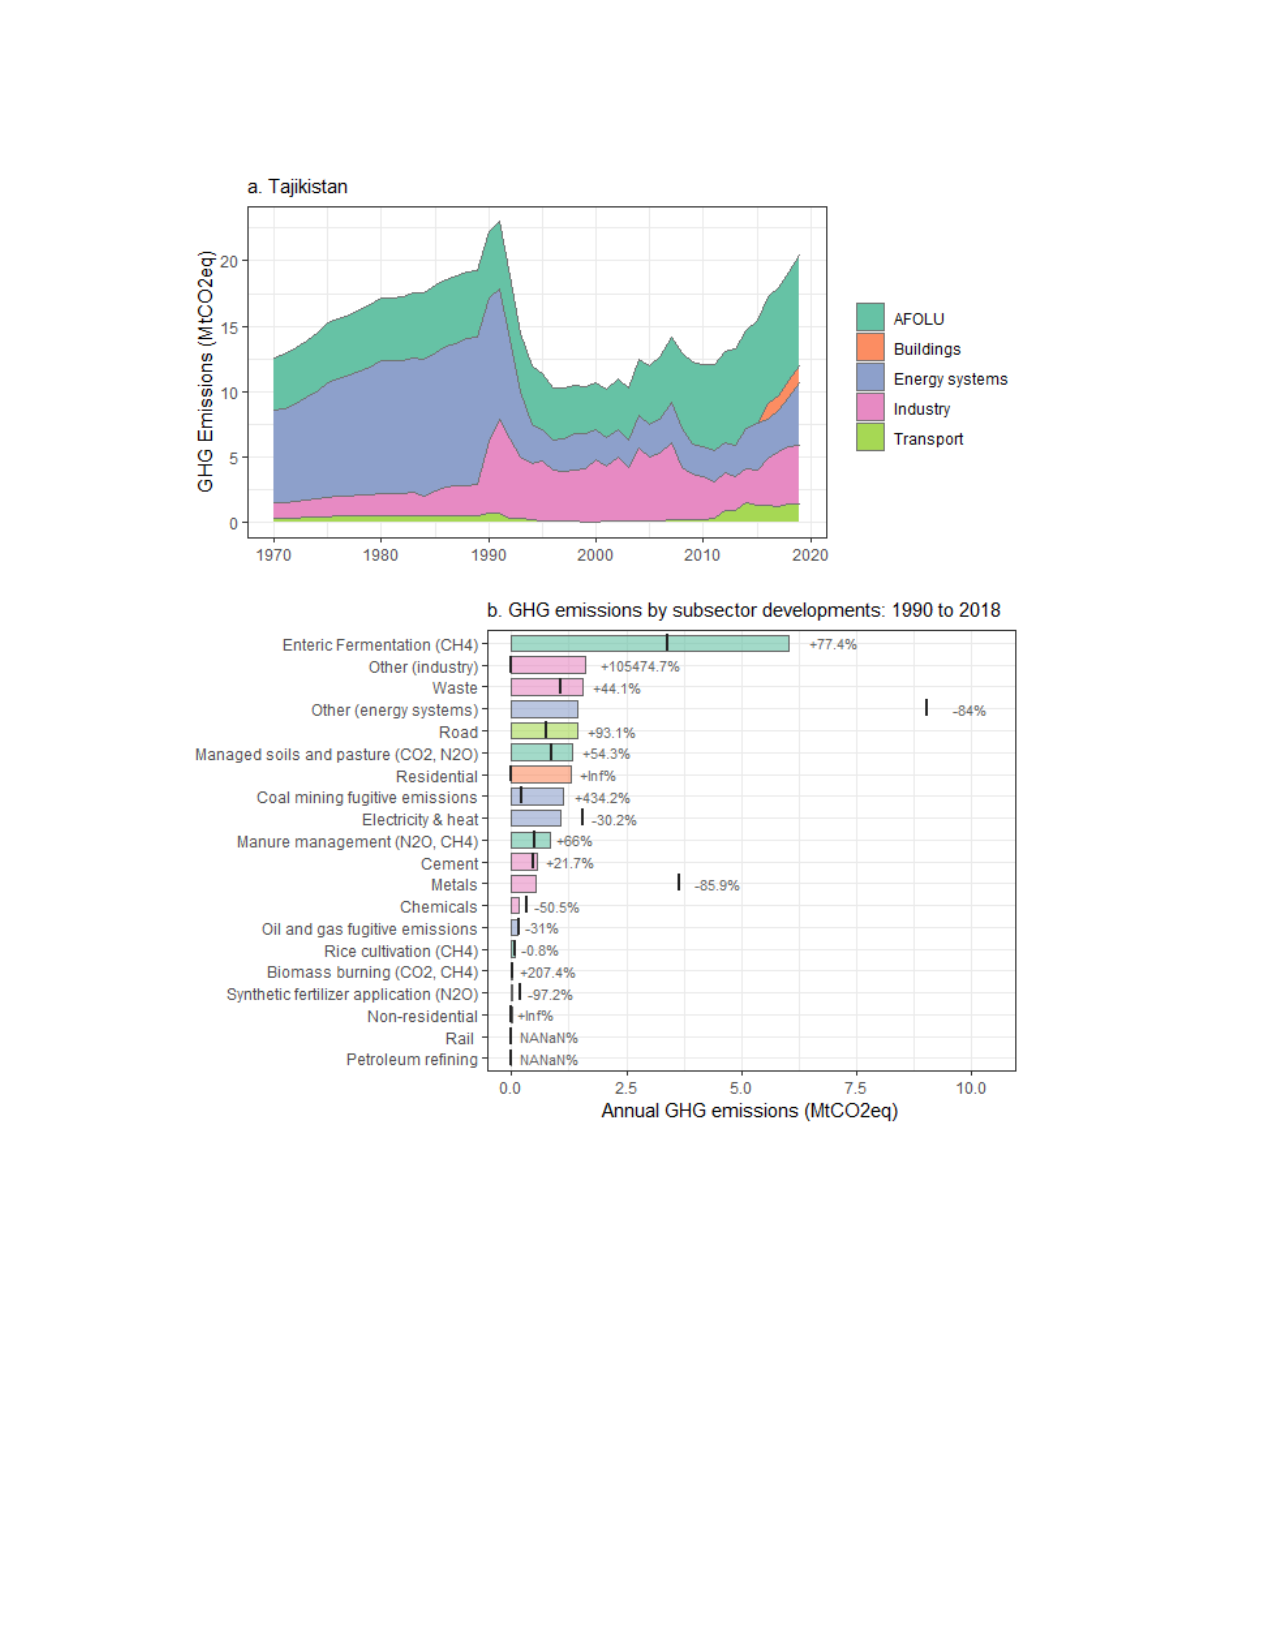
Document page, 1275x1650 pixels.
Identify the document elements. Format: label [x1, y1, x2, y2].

picture [168, 150, 1044, 1150]
